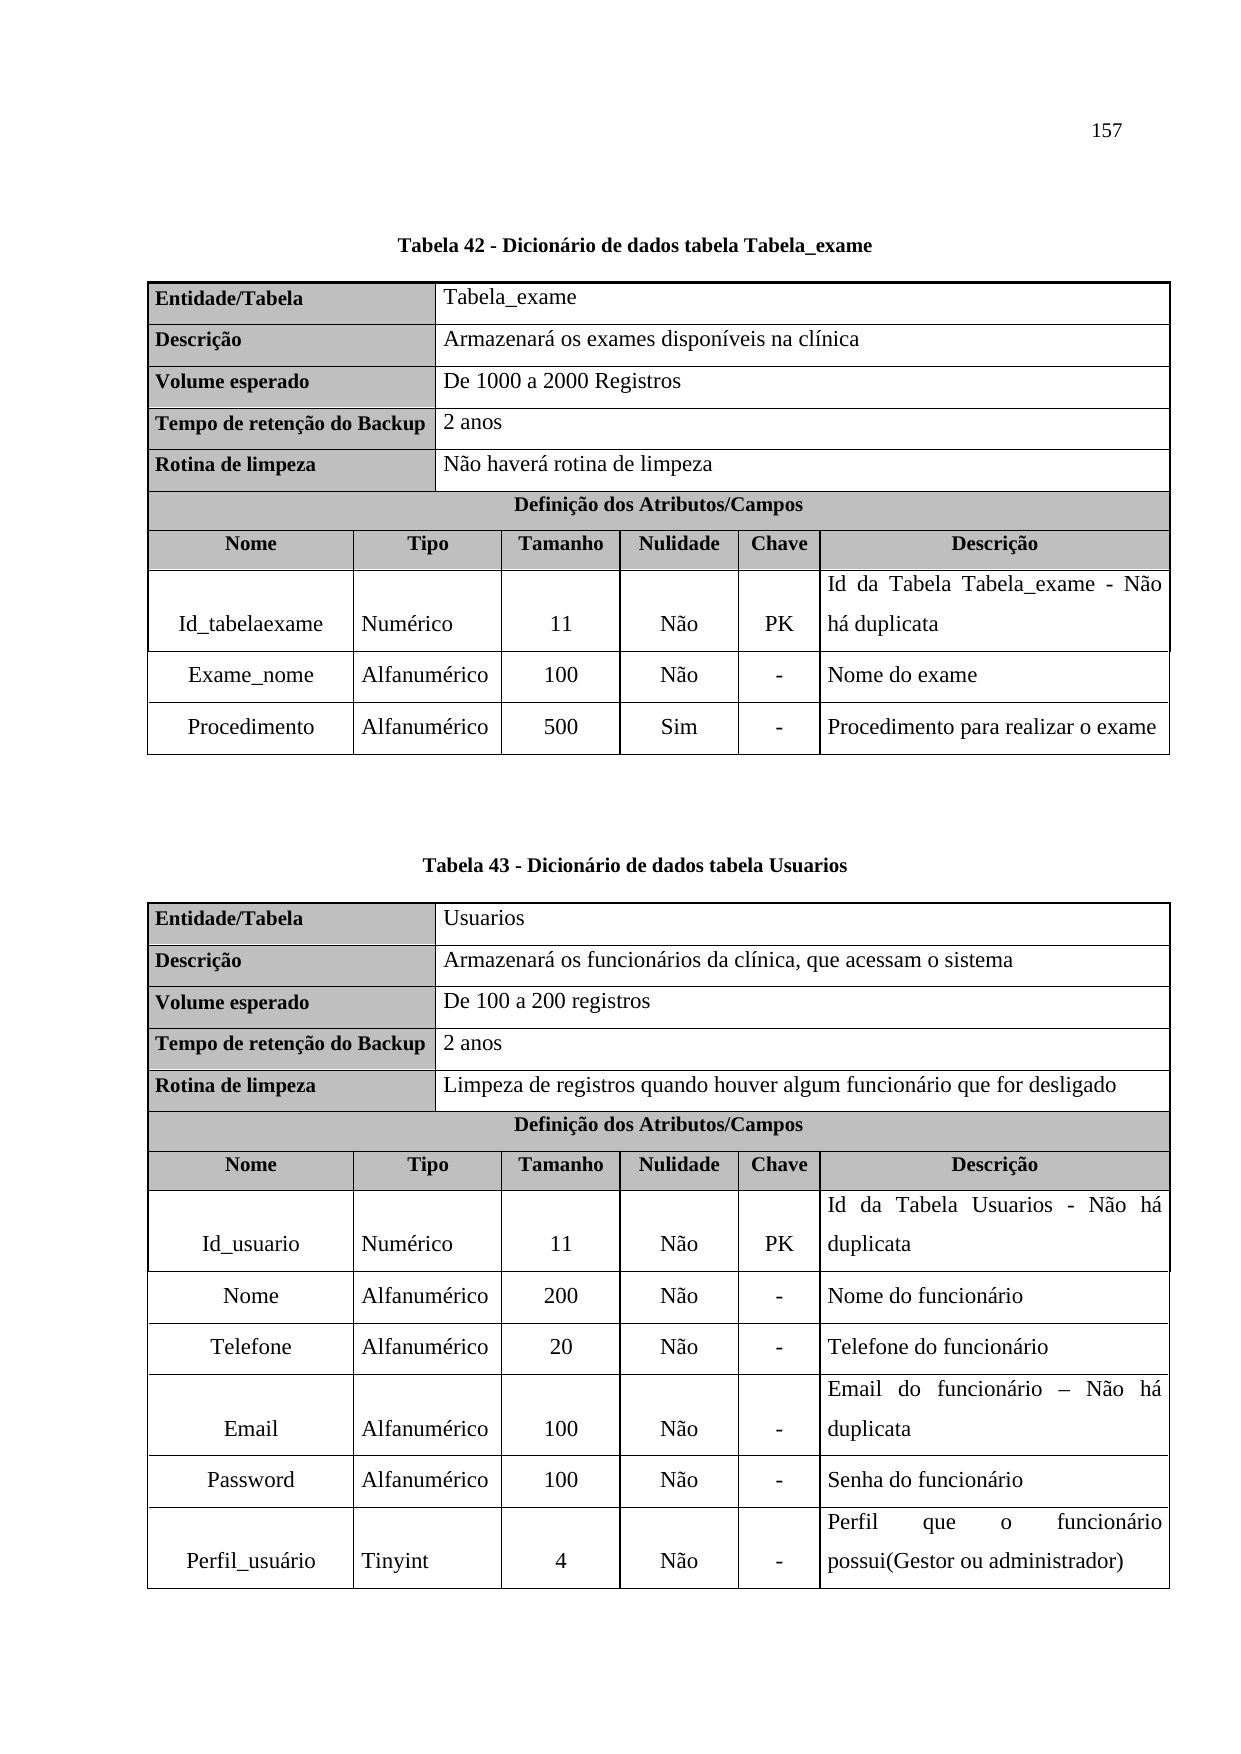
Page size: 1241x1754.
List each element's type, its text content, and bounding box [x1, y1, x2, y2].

table_cell Limpeza de registros quando houver algum funcionário que for desligado [436, 1071, 1169, 1111]
table_cell - [739, 1375, 819, 1455]
table_cell - [739, 1508, 819, 1588]
table_cell Volume esperado [149, 987, 435, 1028]
table_cell Nome [149, 531, 353, 569]
table_cell Descrição [821, 1152, 1169, 1190]
table_cell PK [739, 571, 819, 651]
table_cell Tempo de retenção do Backup [149, 1029, 435, 1069]
table_cell Definição dos Atributos/Campos [149, 1112, 1169, 1151]
table_cell 100 [502, 652, 619, 702]
table_cell Não haverá rotina de limpeza [436, 450, 1169, 491]
table_cell De 100 a 200 registros [436, 987, 1169, 1028]
table_cell Rotina de limpeza [149, 1071, 435, 1111]
table_cell Nome do exame [821, 651, 1169, 702]
table_cell Alfanumérico [354, 1272, 501, 1323]
table_cell 100 [502, 1375, 619, 1455]
table_cell Senha do funcionário [821, 1455, 1169, 1507]
table_cell Não [621, 1191, 738, 1271]
table_cell 11 [502, 571, 619, 651]
table_cell Descrição [149, 946, 435, 986]
table_cell - [739, 1456, 819, 1507]
table_cell Procedimento para realizar o exame [821, 702, 1169, 753]
table_cell 4 [502, 1508, 619, 1588]
table_cell Definição dos Atributos/Campos [149, 492, 1169, 530]
table_cell - [739, 1324, 819, 1374]
table_cell Nome [149, 1152, 353, 1190]
table_cell Tinyint [354, 1508, 501, 1588]
table_cell Email do funcionário – Não há duplicata [821, 1374, 1169, 1455]
table_header Entidade/Tabela [149, 904, 435, 944]
table_cell Telefone do funcionário [821, 1323, 1169, 1374]
table_cell Nome [148, 1272, 353, 1323]
table_cell Sim [621, 703, 738, 753]
table_cell Alfanumérico [354, 703, 501, 753]
table_header Usuarios [436, 904, 1169, 944]
table_cell Descrição [149, 325, 435, 366]
table_cell Nulidade [621, 1152, 738, 1190]
table_cell Tipo [354, 1152, 501, 1190]
text Tabela - Dicionário de dados tabela Tabela_exame [148, 233, 1122, 257]
table_cell PK [739, 1191, 819, 1271]
table_header Tabela_exame [436, 284, 1169, 324]
table_cell Não [621, 652, 738, 702]
table_cell 500 [502, 703, 619, 753]
table_cell Nome do funcionário [821, 1271, 1169, 1323]
table_cell Não [621, 1324, 738, 1374]
table_cell Numérico [354, 1191, 501, 1271]
table_cell Email [148, 1374, 353, 1455]
table_cell Rotina de limpeza [149, 450, 435, 491]
table_cell - [739, 703, 819, 753]
table_cell 20 [502, 1324, 619, 1374]
table_cell Alfanumérico [354, 652, 501, 702]
table_cell Não [621, 1272, 738, 1323]
table_cell - [739, 1272, 819, 1323]
table_cell Perfil que o funcionário possui(Gestor ou administrador) [821, 1507, 1169, 1588]
table_cell - [739, 652, 819, 702]
table_cell Perfil_usuário [148, 1507, 353, 1588]
table_cell 2 anos [436, 1029, 1169, 1069]
table_cell Nulidade [621, 531, 738, 569]
table_cell Telefone [148, 1323, 353, 1374]
table_cell Tipo [354, 531, 501, 569]
table_cell 11 [502, 1191, 619, 1271]
table_cell Volume esperado [149, 367, 435, 407]
table_cell Exame_nome [148, 652, 353, 702]
table_cell 100 [502, 1456, 619, 1507]
table_cell Não [621, 1508, 738, 1588]
table_cell Não [621, 1456, 738, 1507]
table_cell Alfanumérico [354, 1324, 501, 1374]
table_cell 2 anos [436, 409, 1169, 449]
table_cell De 1000 a 2000 Registros [436, 367, 1169, 407]
table_cell Tempo de retenção do Backup [149, 409, 435, 449]
table_cell Id da Tabela Tabela_exame - Não há duplicata [821, 571, 1169, 651]
table_cell Não [621, 1375, 738, 1455]
table_cell Armazenará os funcionários da clínica, que acessam o sistema [436, 946, 1169, 986]
table_cell Password [148, 1455, 353, 1507]
table_cell Tamanho [502, 531, 619, 569]
table_cell Id da Tabela Usuarios - Não há duplicata [821, 1191, 1169, 1271]
table_header Entidade/Tabela [149, 284, 435, 324]
table_cell Chave [739, 531, 819, 569]
table_cell Descrição [821, 531, 1169, 569]
table_cell Id_usuario [149, 1191, 353, 1271]
table_cell Armazenará os exames disponíveis na clínica [436, 325, 1169, 366]
table_cell Chave [739, 1152, 819, 1190]
table_cell 200 [502, 1272, 619, 1323]
table_cell Id_tabelaexame [149, 571, 353, 651]
table_cell Procedimento [148, 702, 353, 753]
table_cell Não [621, 571, 738, 651]
text Tabela - Dicionário de dados tabela Usuarios [148, 853, 1122, 877]
table_cell Numérico [354, 571, 501, 651]
table_cell Alfanumérico [354, 1456, 501, 1507]
table_cell Alfanumérico [354, 1375, 501, 1455]
table_cell Tamanho [502, 1152, 619, 1190]
